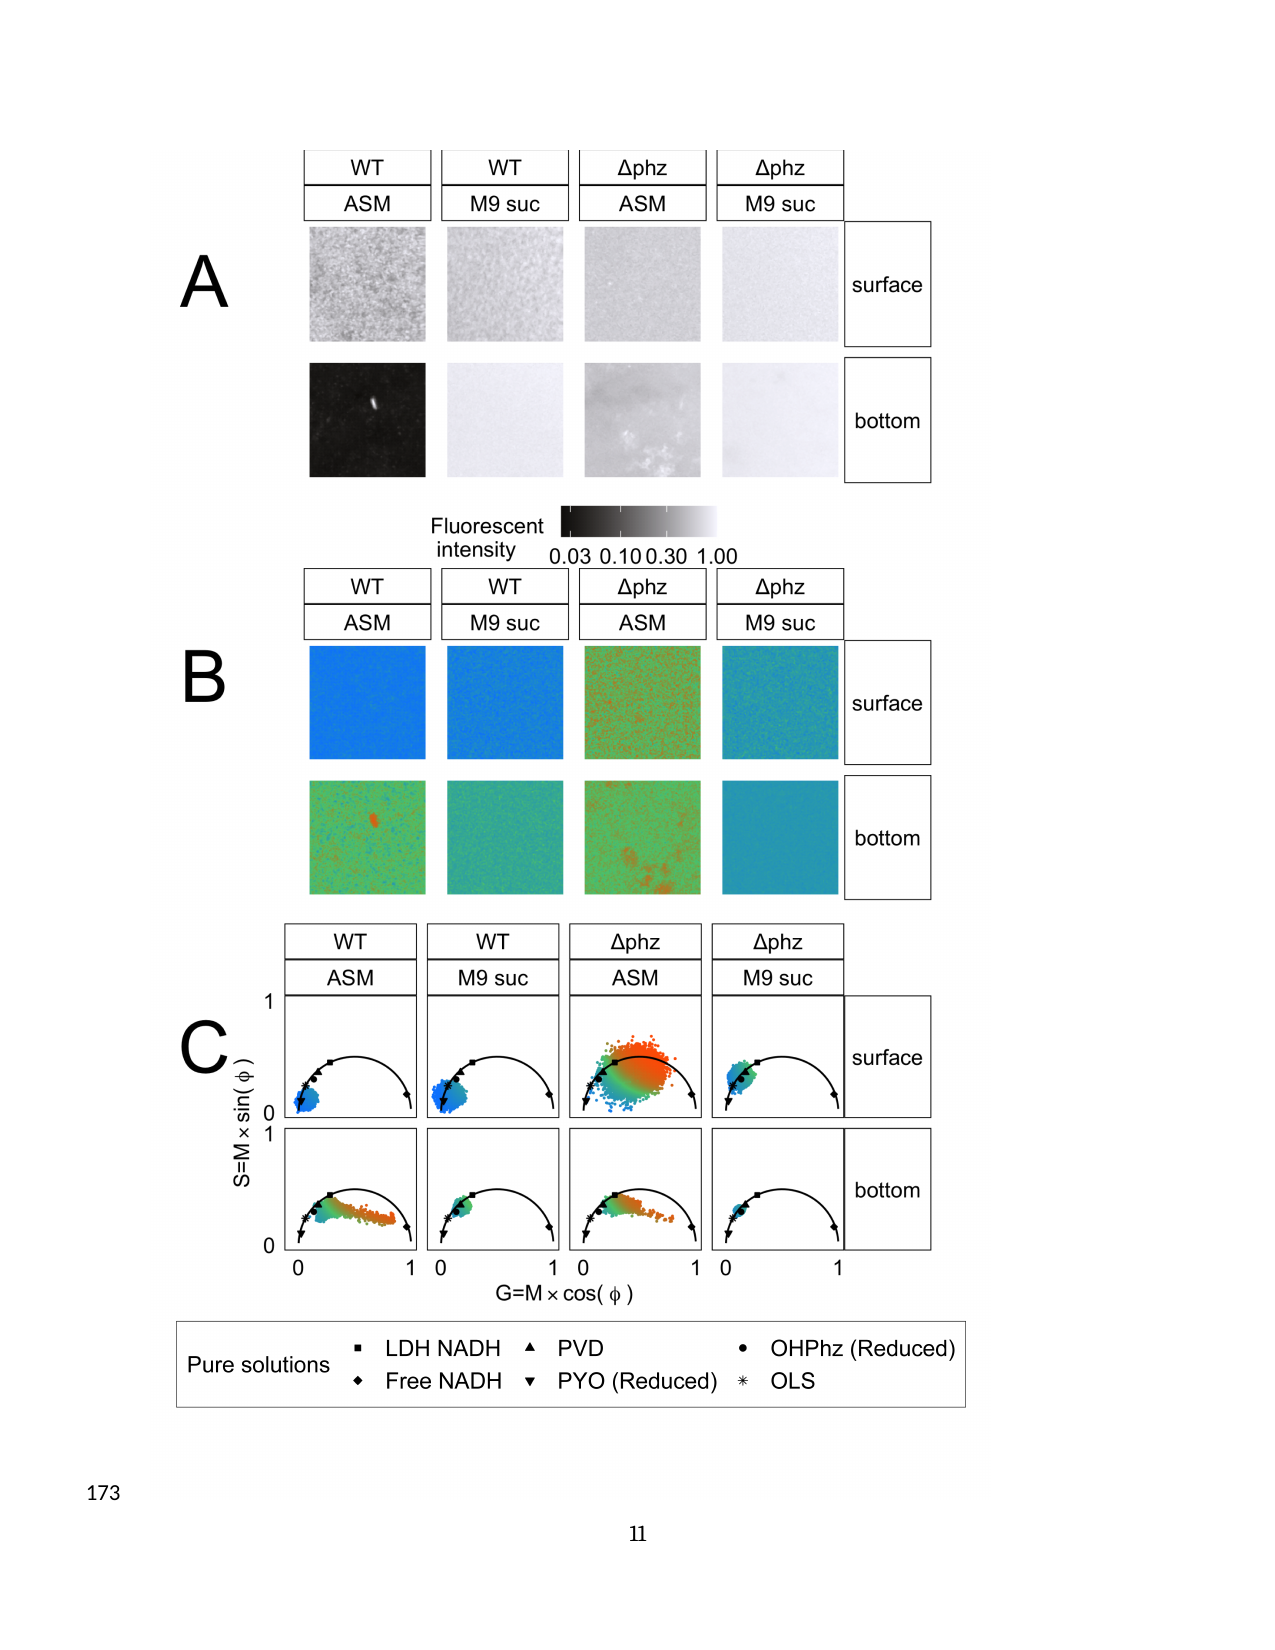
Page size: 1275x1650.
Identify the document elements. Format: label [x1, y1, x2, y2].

picture [150, 150, 992, 1500]
